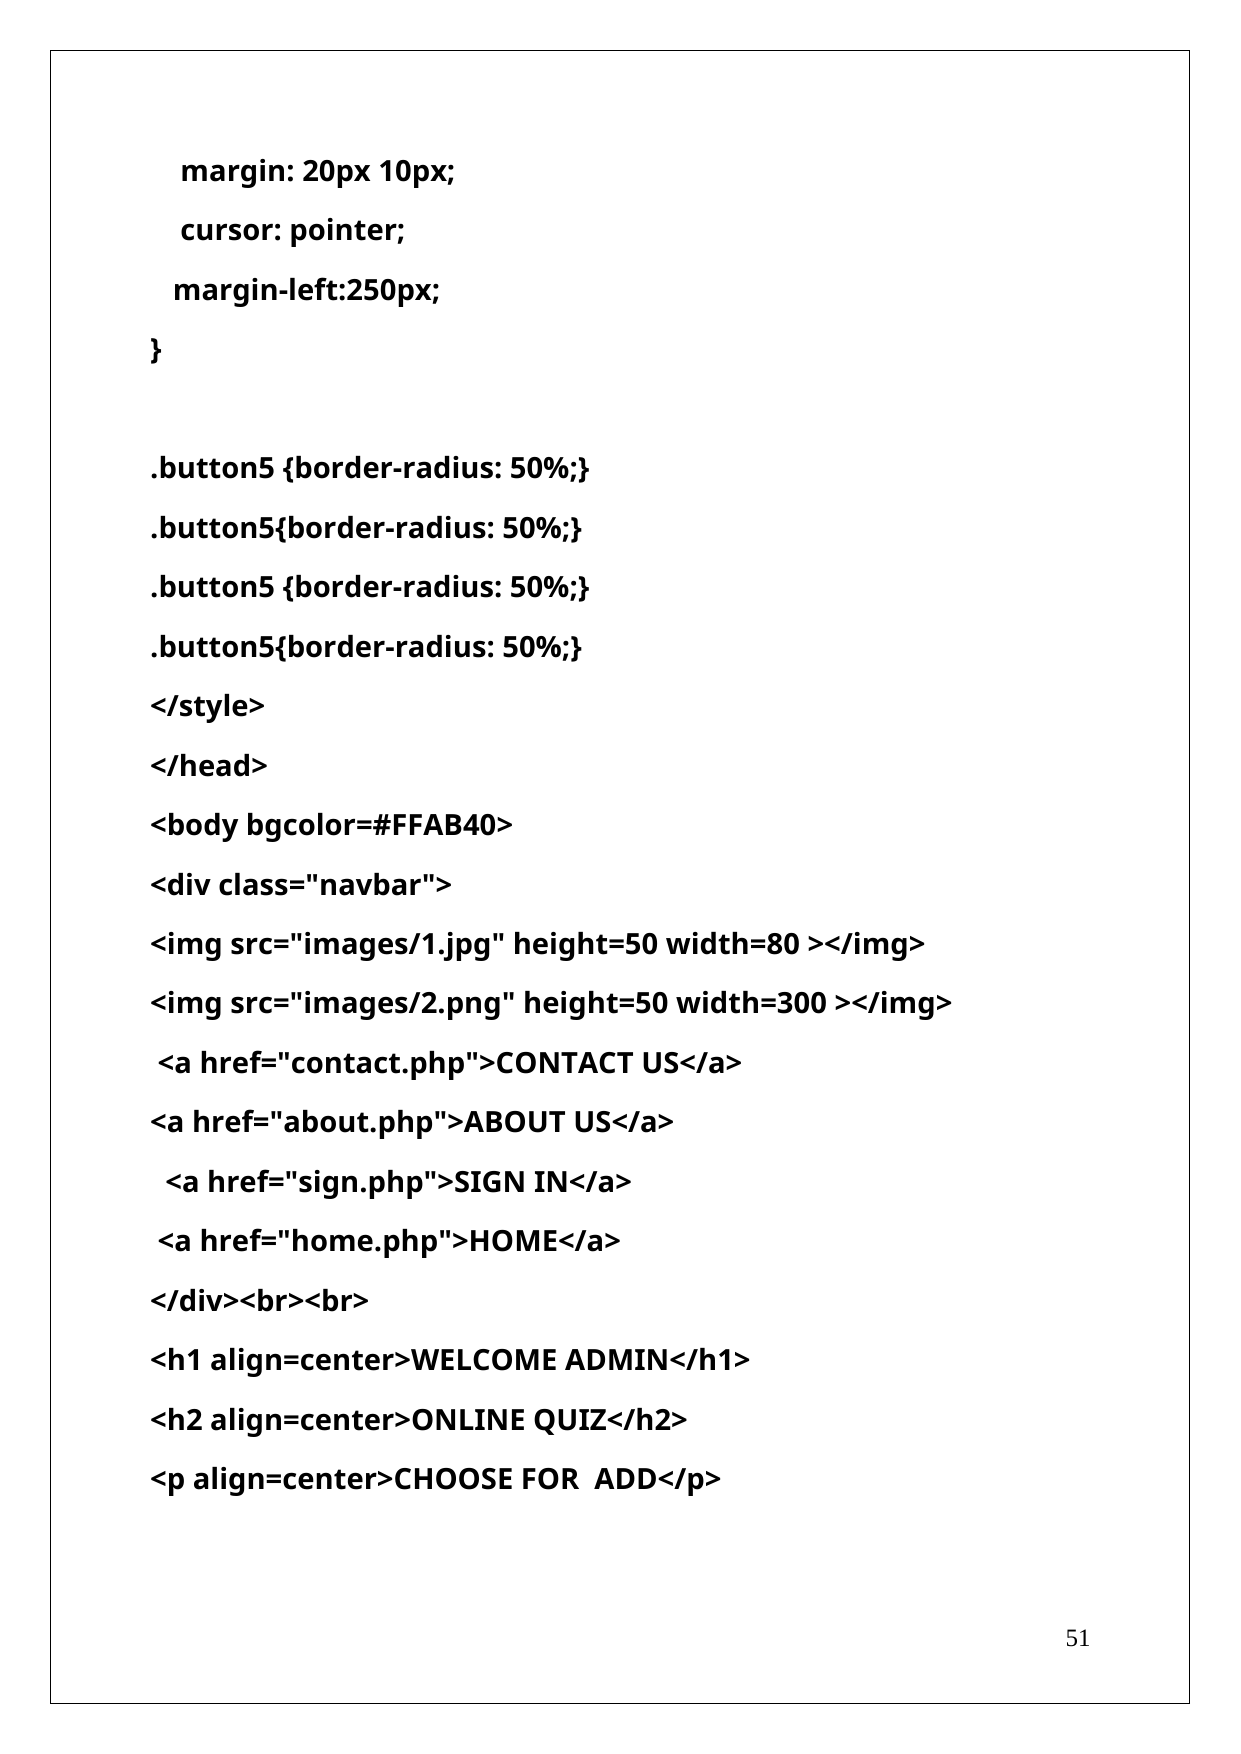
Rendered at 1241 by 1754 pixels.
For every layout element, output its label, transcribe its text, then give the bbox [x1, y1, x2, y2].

text <a href="home.php">HOME</a> [150, 1221, 1090, 1260]
text <a href="contact.php">CONTACT US</a> [150, 1042, 1090, 1082]
text margin-left:250px; [150, 269, 1090, 309]
text <img src="images/1.jpg" height=50 width=80 ></img> [150, 923, 1090, 963]
text </div><br><br> [150, 1280, 1090, 1320]
text <div class="navbar"> [150, 864, 1090, 903]
text <body bgcolor=#FFAB40> [150, 804, 1090, 844]
text .button5{border-radius: 50%;} [150, 507, 1090, 547]
text </head> [150, 745, 1090, 784]
text <img src="images/2.png" height=50 width=300 ></img> [150, 983, 1090, 1022]
text cursor: pointer; [150, 209, 1090, 249]
text <p align=center>CHOOSE FOR ADD</p> [150, 1458, 1090, 1498]
text .button5 {border-radius: 50%;} [150, 447, 1090, 487]
text .button5 {border-radius: 50%;} [150, 566, 1090, 606]
text <h2 align=center>ONLINE QUIZ</h2> [150, 1399, 1090, 1439]
text </style> [150, 685, 1090, 725]
text margin: 20px 10px; [150, 150, 1090, 190]
text <a href="about.php">ABOUT US</a> [150, 1102, 1090, 1141]
text <h1 align=center>WELCOME ADMIN</h1> [150, 1339, 1090, 1379]
text <a href="sign.php">SIGN IN</a> [150, 1161, 1090, 1201]
text .button5{border-radius: 50%;} [150, 626, 1090, 666]
text } [150, 328, 1090, 368]
